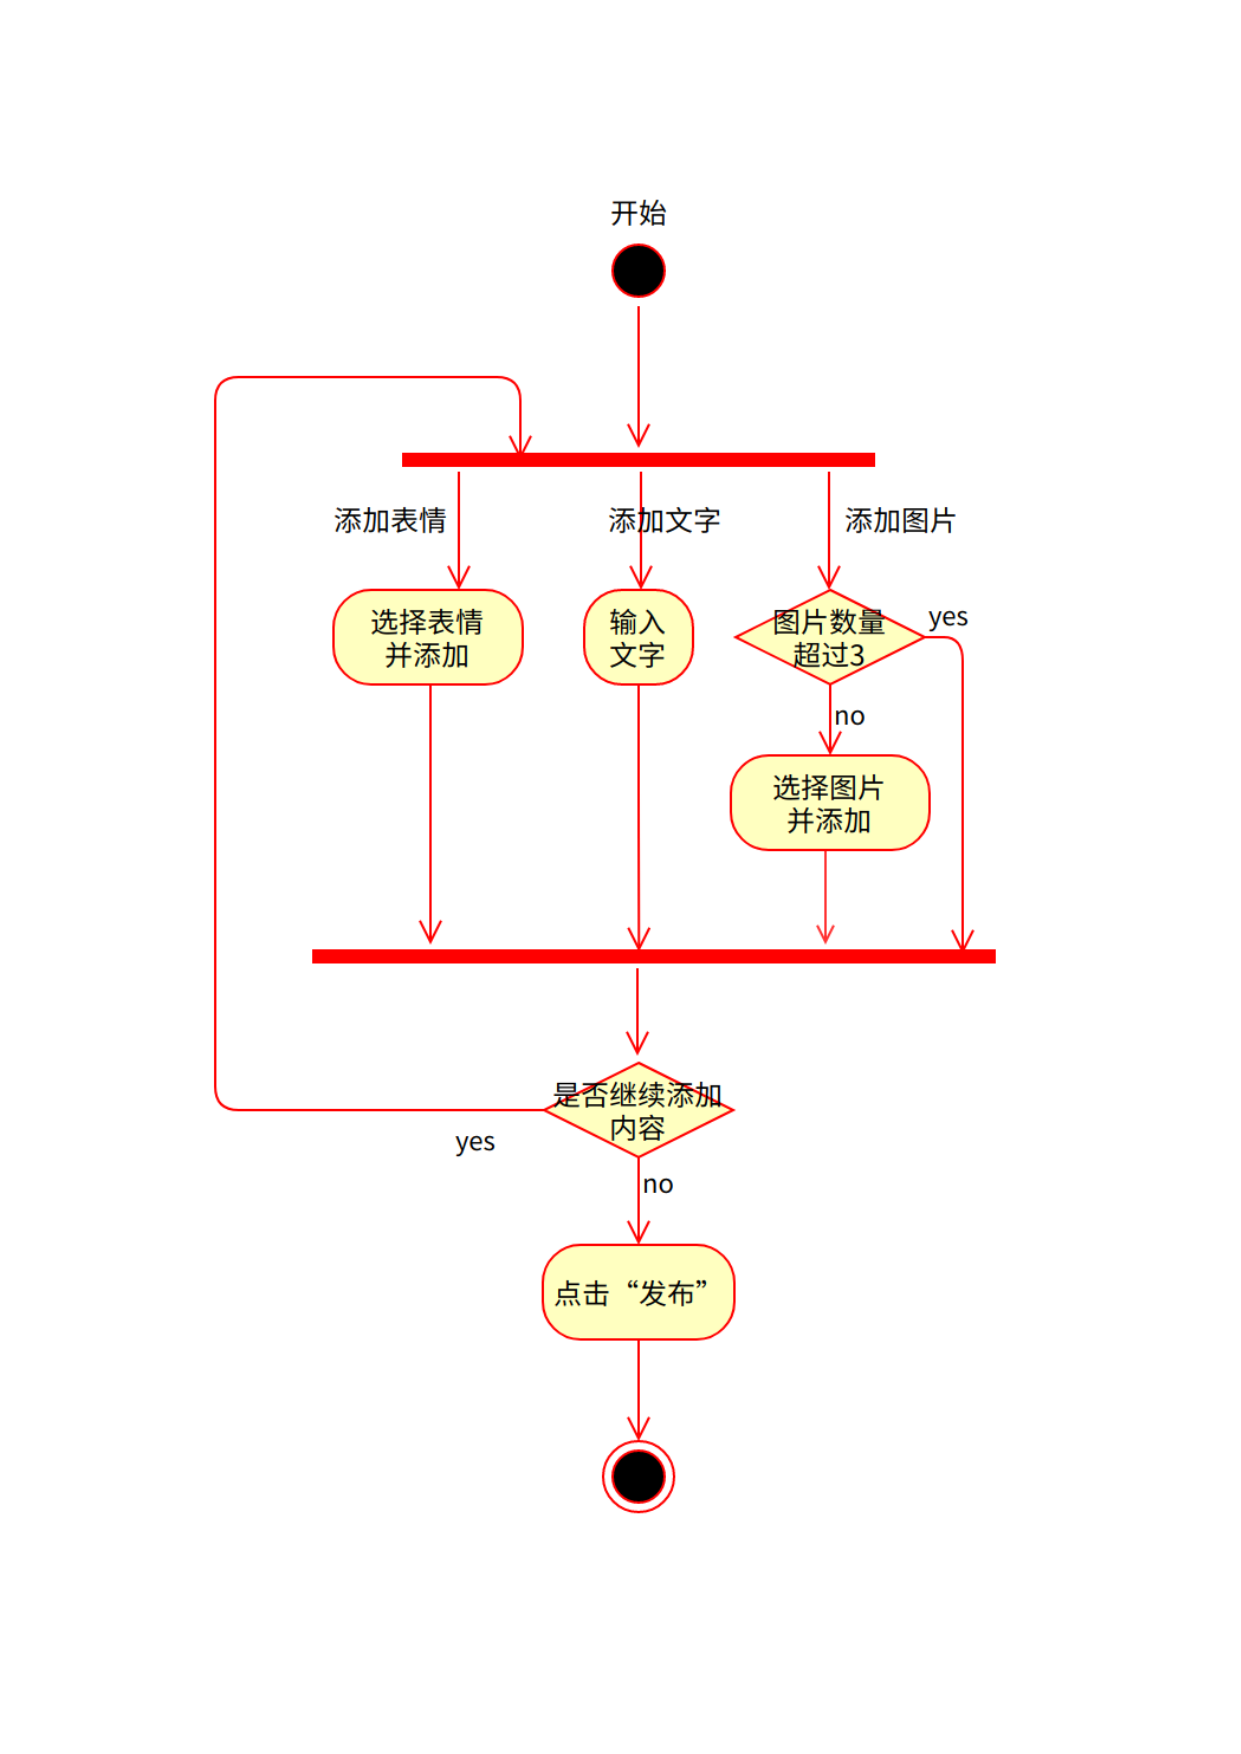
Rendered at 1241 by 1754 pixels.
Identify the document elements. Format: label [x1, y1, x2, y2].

picture [155, 150, 1042, 1563]
